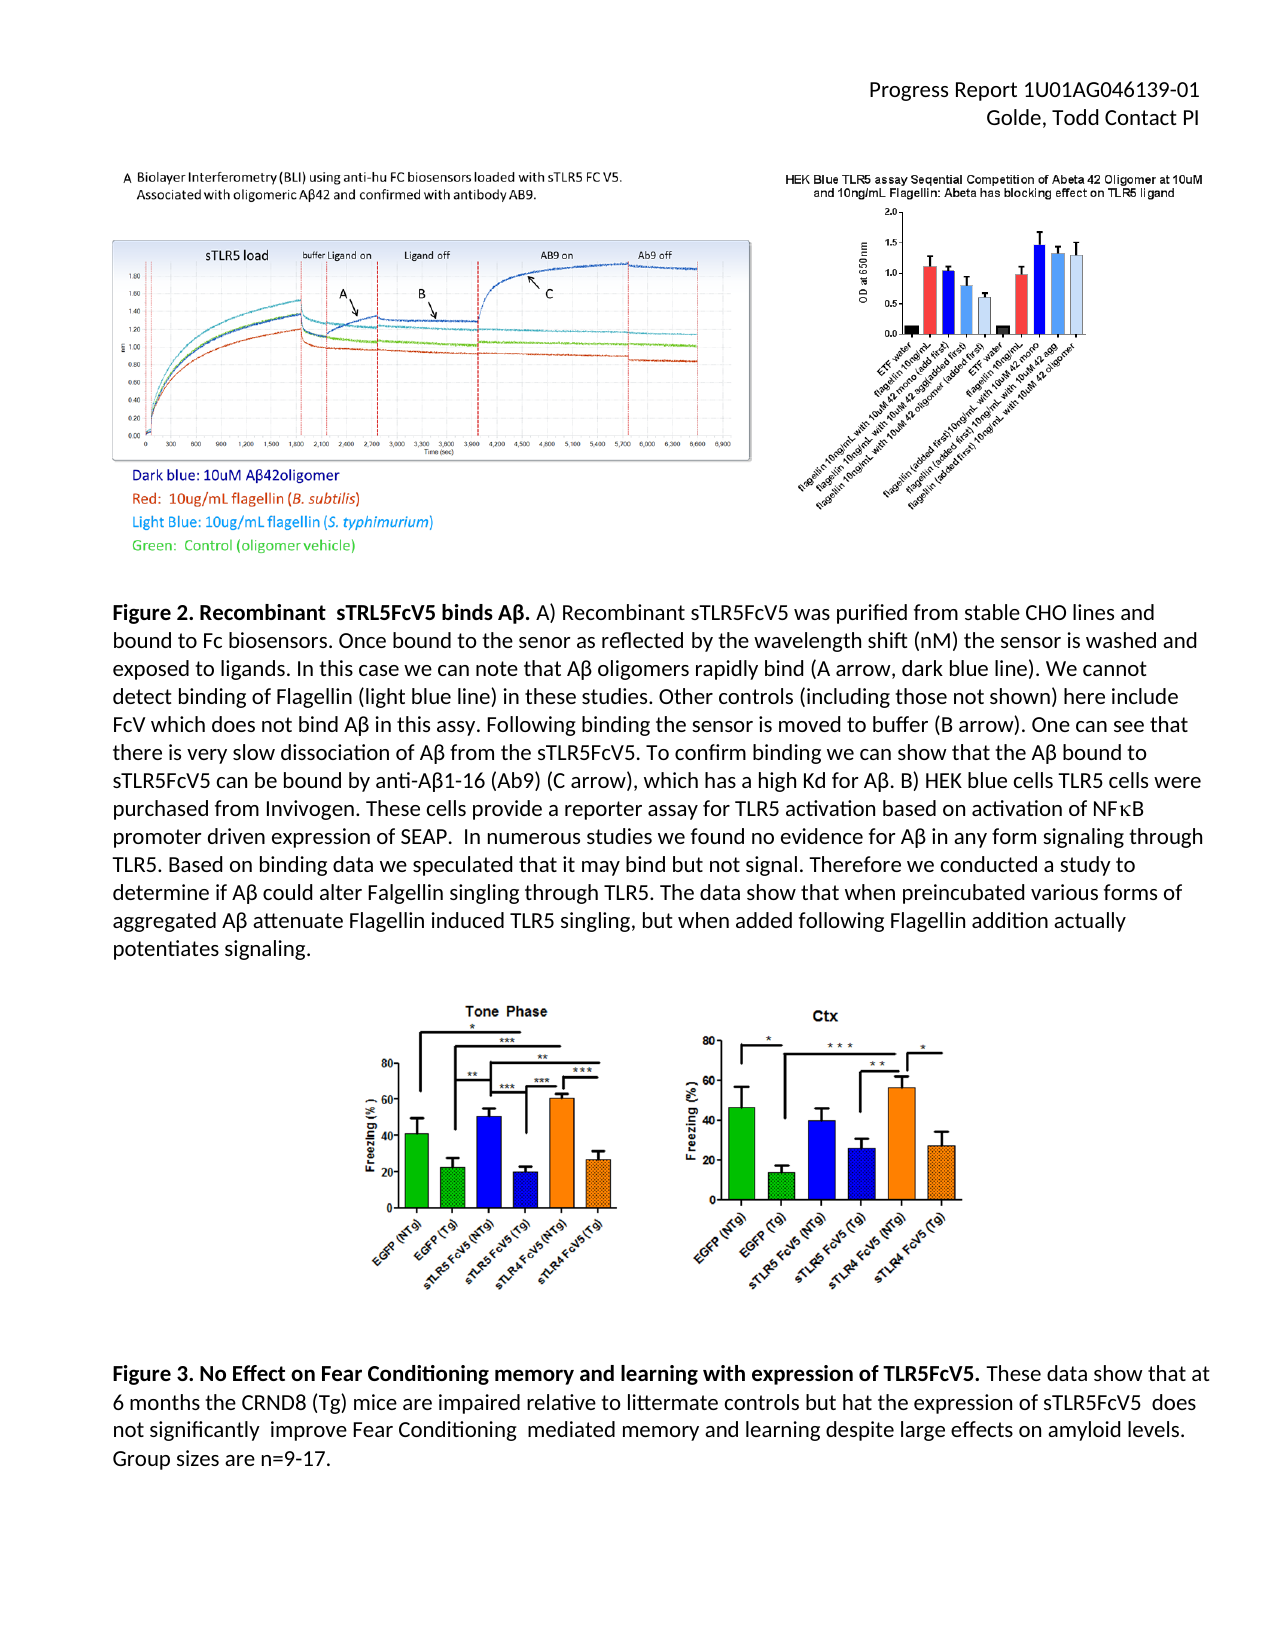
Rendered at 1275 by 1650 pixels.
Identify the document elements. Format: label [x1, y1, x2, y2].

picture [344, 983, 981, 1339]
